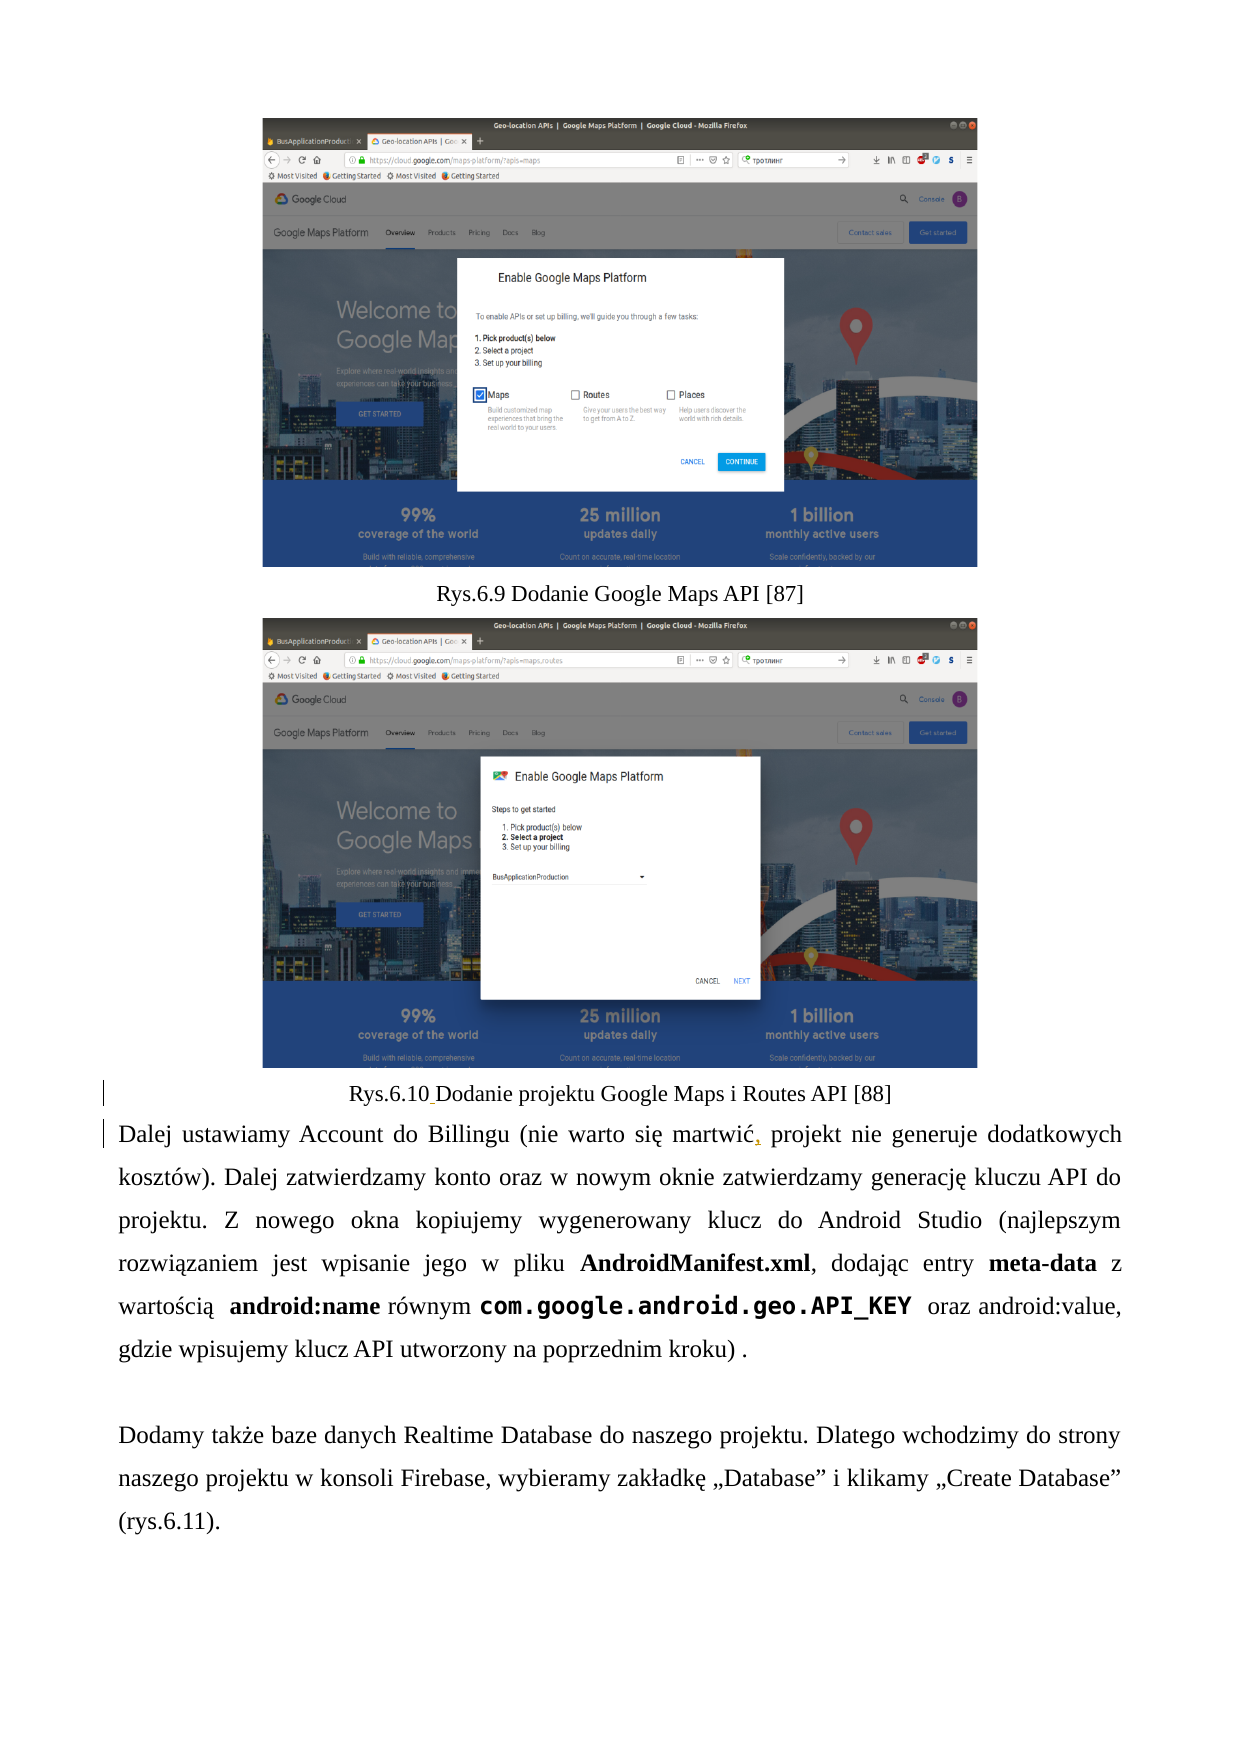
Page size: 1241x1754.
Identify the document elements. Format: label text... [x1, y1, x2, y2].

text Rys.6.10Dodanie projektu Google Maps i Routes API [88] [118, 1080, 1122, 1106]
text Rys.6.9 Dodanie Google Maps API [87] [118, 579, 1122, 606]
text Dodamy także baze danych Realtime Database do naszego projektu. Dlatego wchodzimy do strony naszego projektu w konsoli Firebase, wybieramy zakładkę „Database” i klikamy „Create Database” (rys.6.11). [118, 1420, 1122, 1535]
picture [262, 118, 978, 567]
text Dalej ustawiamy Account do Billingu (nie warto się martwić projekt nie generuje dodatkowych kosztów). Dalej zatwierdzamy konto oraz w nowym oknie zatwierdzamy generację kluczu API do projektu. Z nowego okna kopiujemy wygenerowany klucz do Android Studio (najlepszym rozwiązaniem jest wpisanie jego w pliku AndroidManifest.xml, dodając entry meta-data z wartością android:name równym com.google.android.geo.API_KEY oraz android:value, gdzie wpisujemy klucz API utworzony na poprzednim kroku) . [118, 1119, 1122, 1363]
picture [262, 618, 978, 1068]
